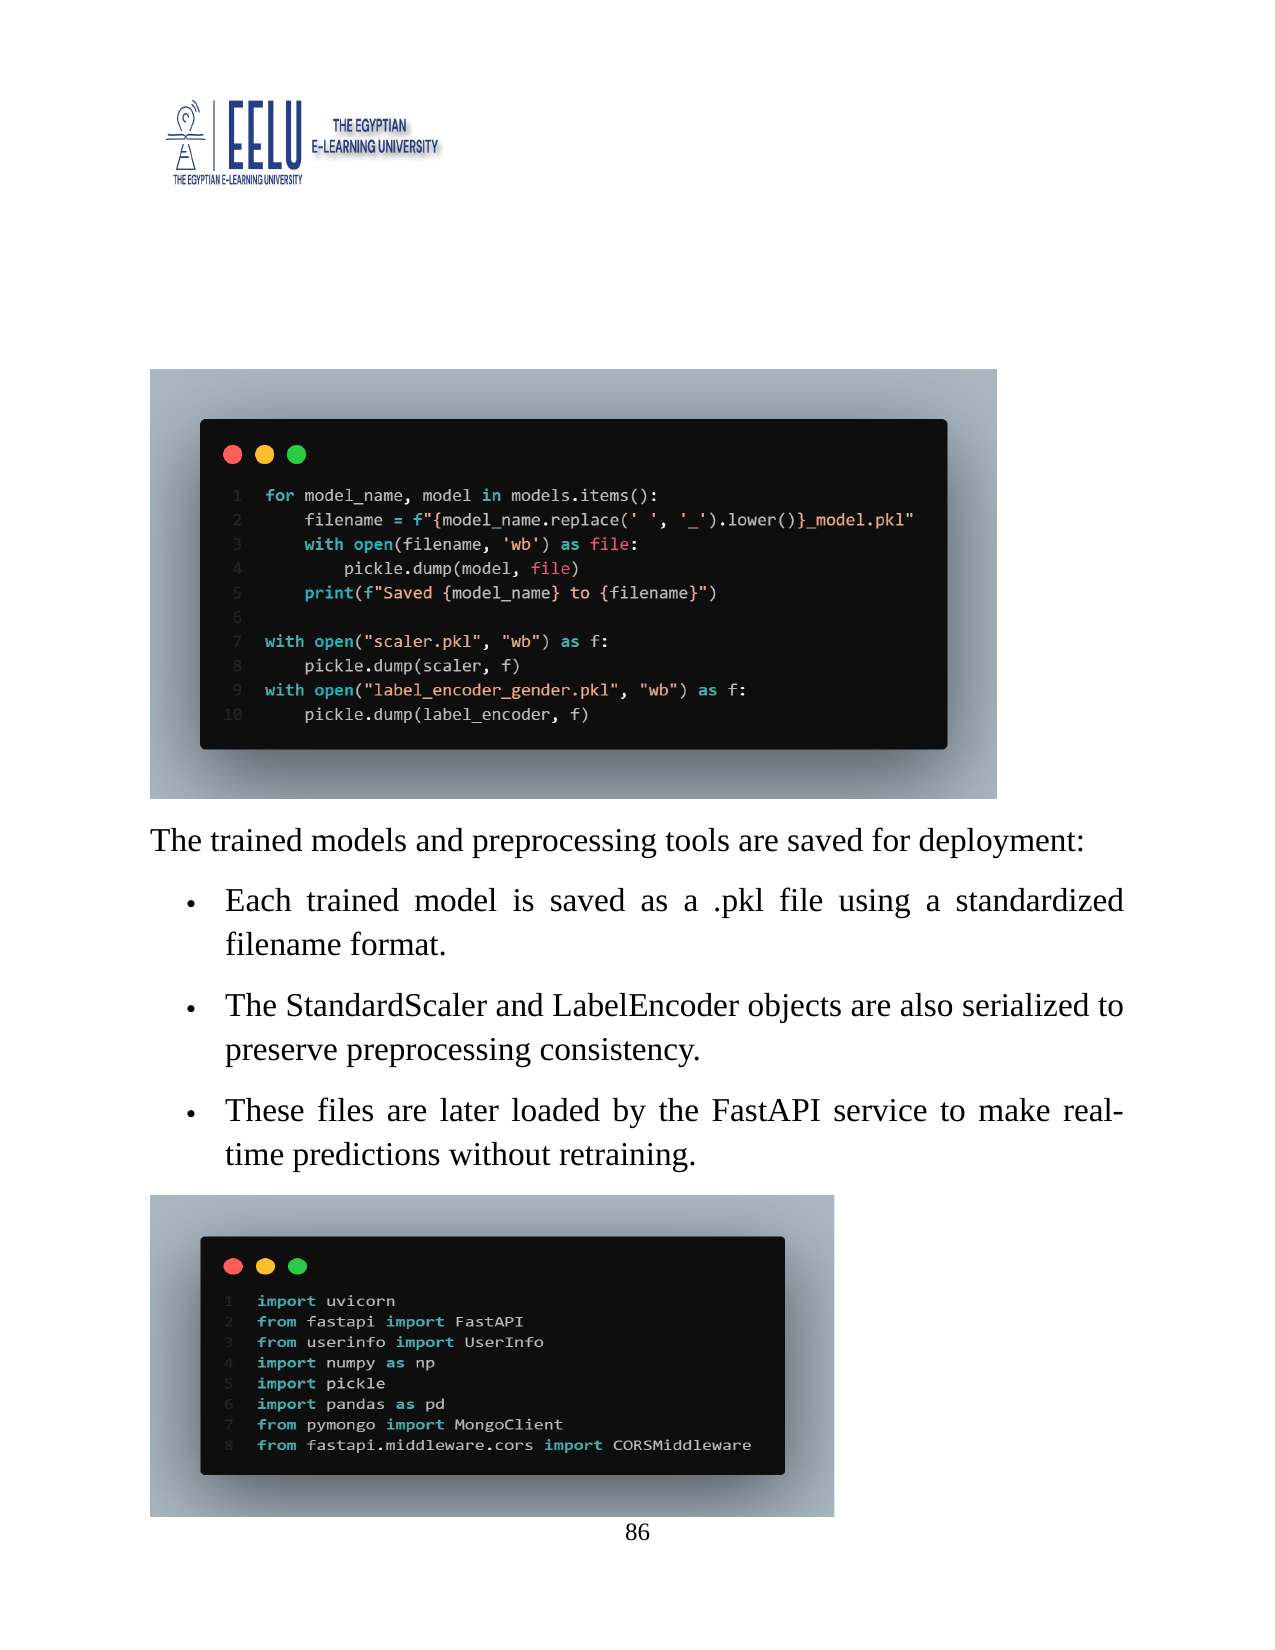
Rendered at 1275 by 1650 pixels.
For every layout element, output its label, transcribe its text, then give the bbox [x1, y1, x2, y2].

picture [150, 75, 444, 188]
text The trained models and preprocessing tools are saved for deployment: [150, 820, 1125, 858]
list The StandardScaler and LabelEncoder objects are also serialized to preserve preprocessing consistency. [187, 985, 1125, 1068]
picture [150, 369, 997, 799]
picture [150, 1195, 835, 1517]
list Each trained model is saved as a .pkl file using a standardized filename format. [187, 881, 1125, 963]
list These files are later loaded by the FastAPI service to make real-time predictions without retraining. [187, 1090, 1125, 1172]
